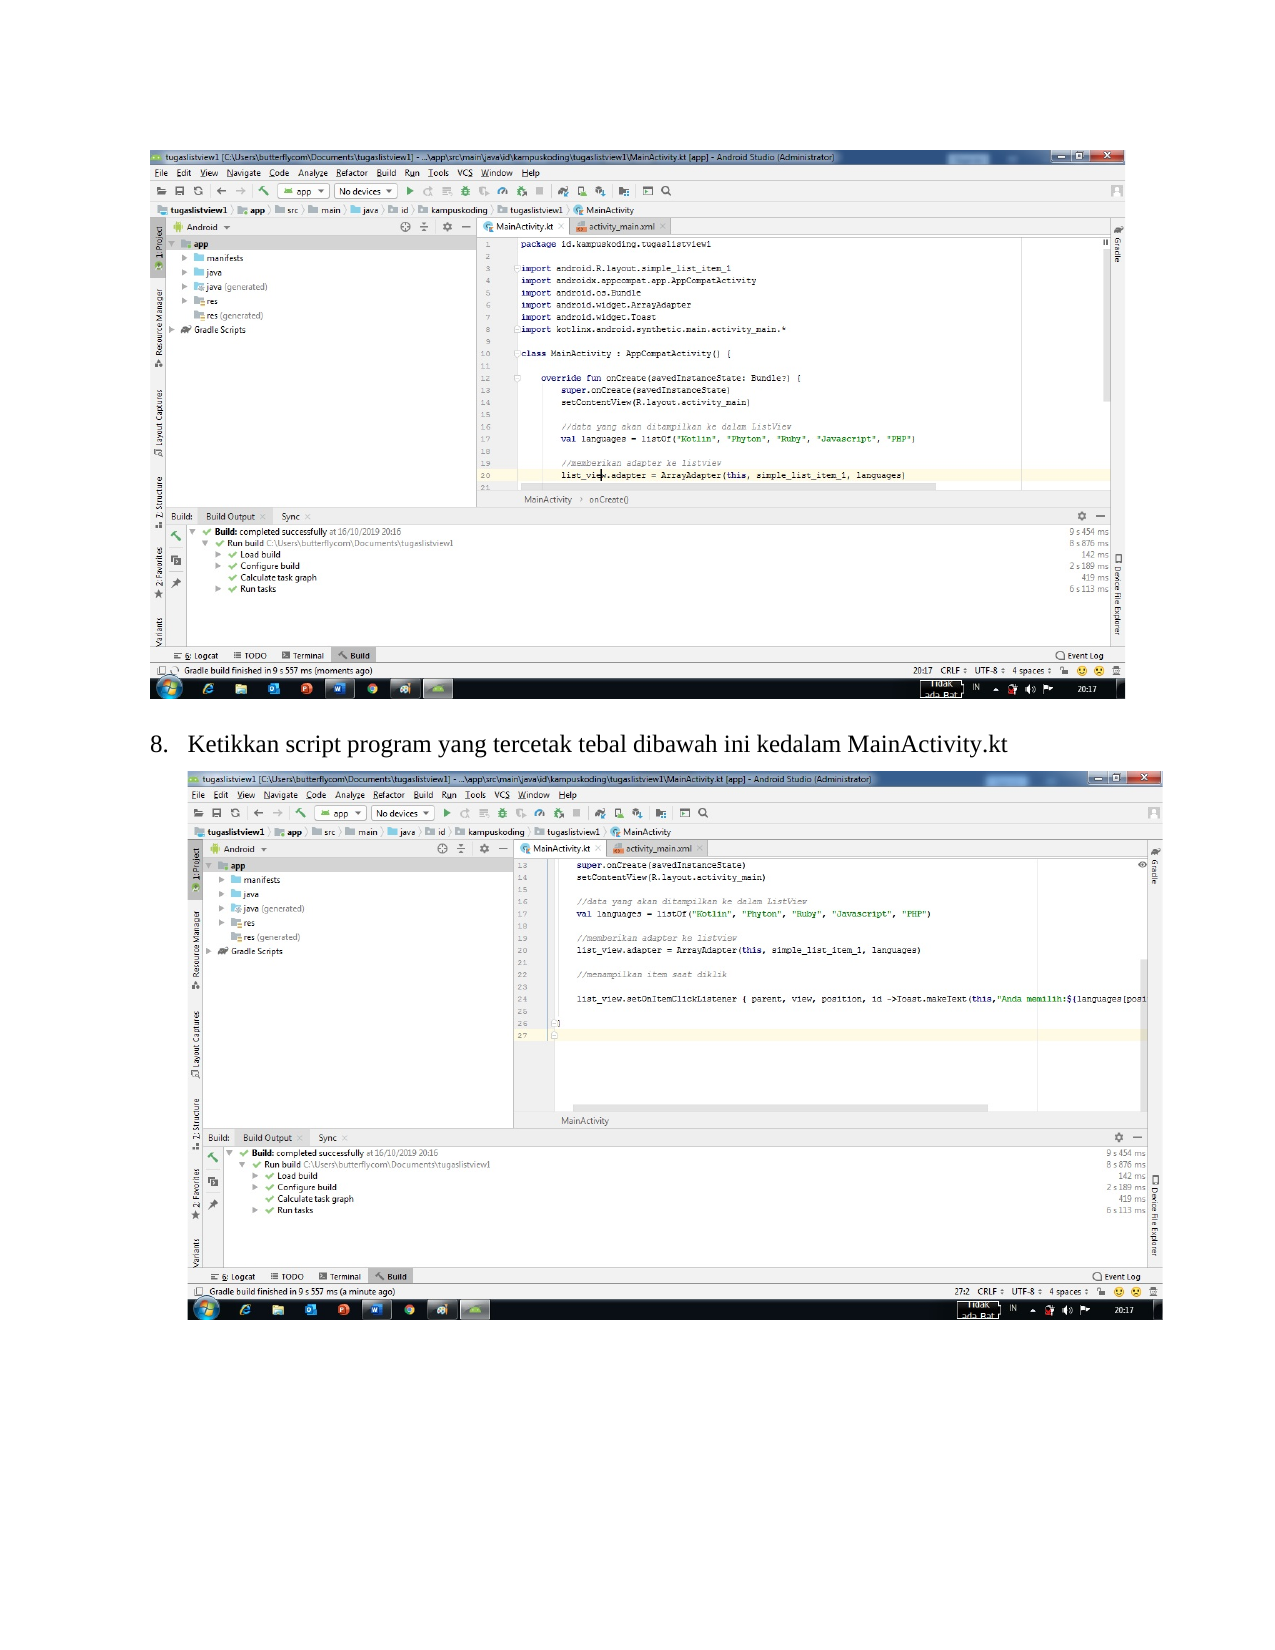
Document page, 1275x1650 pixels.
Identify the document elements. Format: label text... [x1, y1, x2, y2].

picture [150, 150, 1125, 699]
picture [187, 771, 1163, 1320]
list Ketikkan script program yang tercetak tebal dibawah ini kedalam MainActivity.kt [150, 729, 1125, 757]
